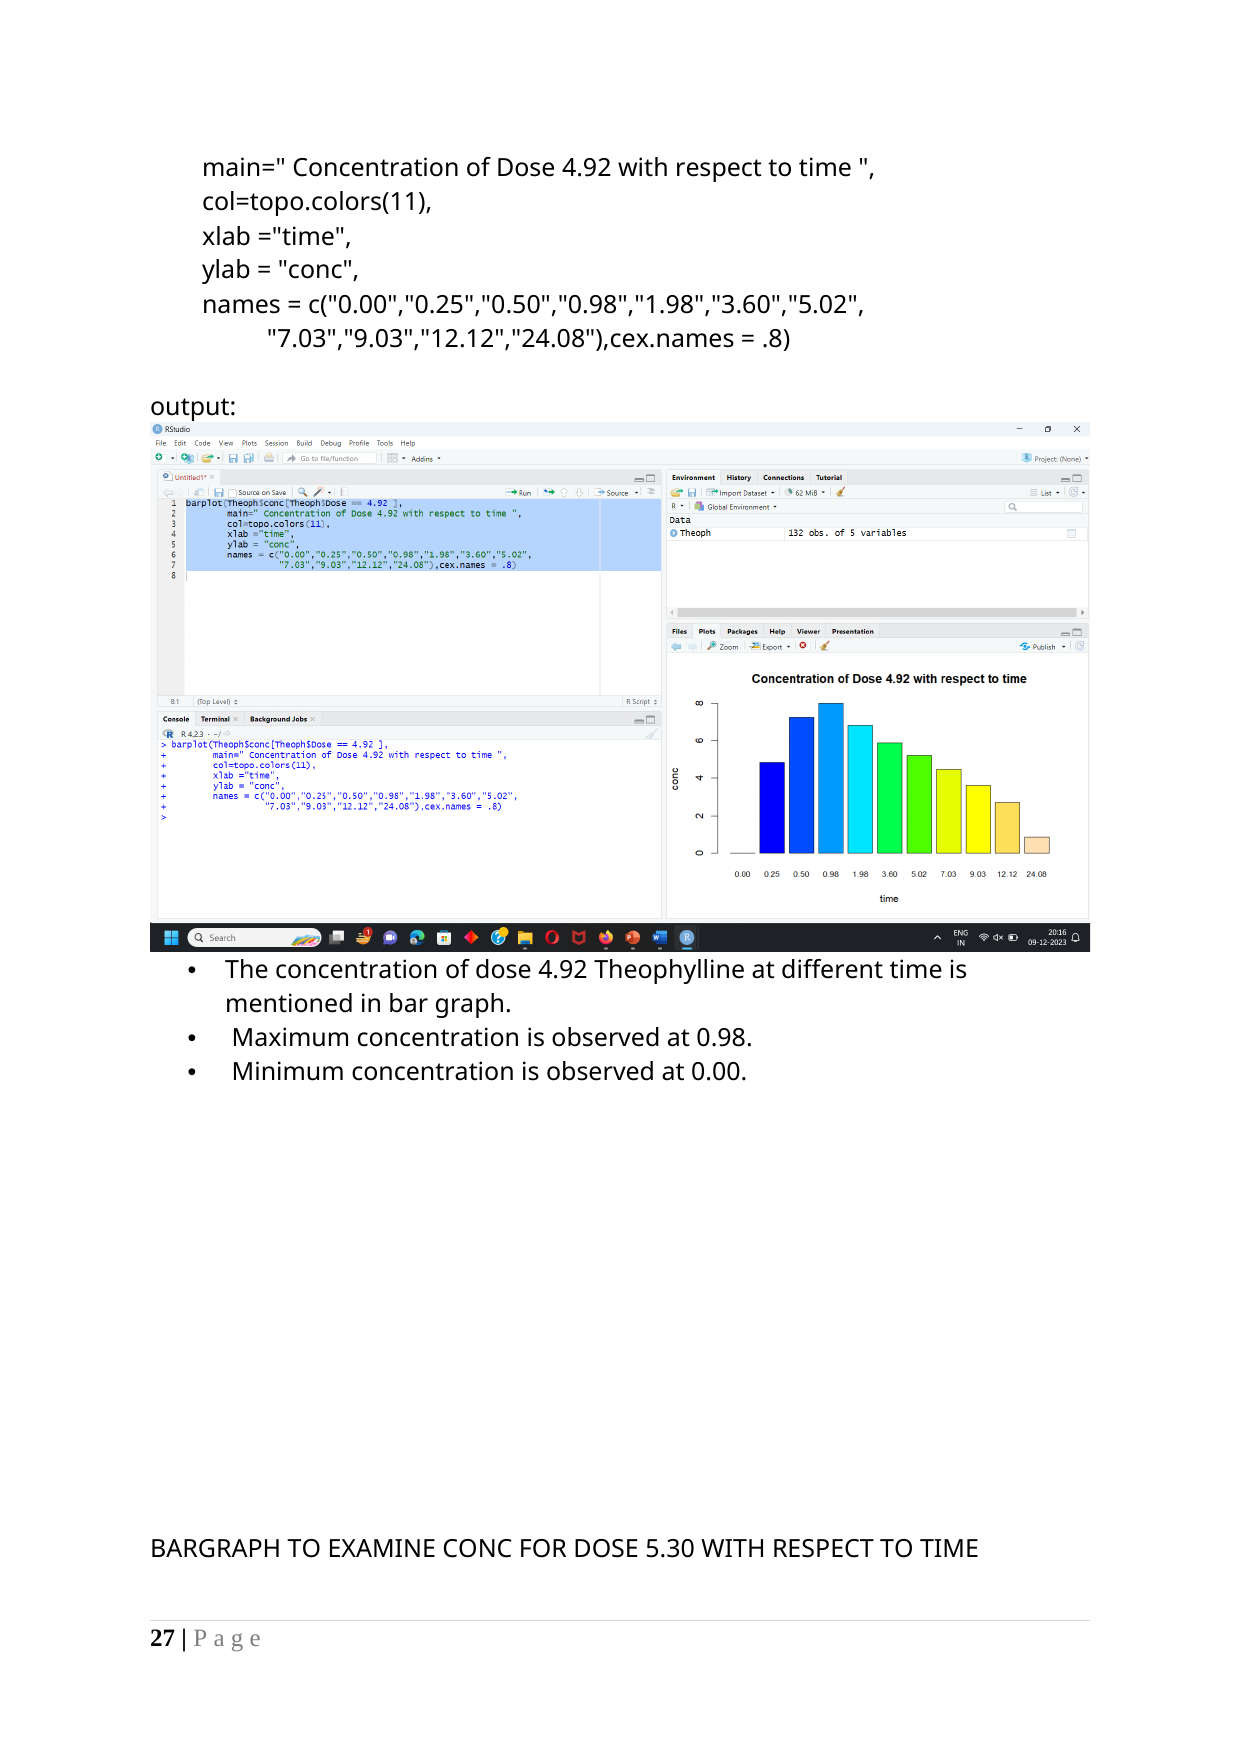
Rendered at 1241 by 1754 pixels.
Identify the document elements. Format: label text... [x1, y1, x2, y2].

list Minimum concentration is observed at 0.00. [187, 1053, 1090, 1088]
text main=" Concentration of Dose 4.92 with respect to time ", [150, 150, 1090, 184]
picture [150, 422, 1091, 952]
text "7.03","9.03","12.12","24.08"),cex.names = .8) [150, 320, 1090, 354]
text ylab = "conc", [150, 252, 1090, 286]
text col=topo.colors(11), [150, 184, 1090, 218]
text BARGRAPH TO EXAMINE CONC FOR DOSE 5.30 WITH RESPECT TO TIME [150, 1530, 1090, 1564]
text output: [150, 388, 1090, 422]
text names = c("0.00","0.25","0.50","0.98","1.98","3.60","5.02", [150, 286, 1090, 320]
text xlab ="time", [150, 218, 1090, 252]
list Maximum concentration is observed at 0.98. [187, 1019, 1090, 1053]
list The concentration of dose 4.92 Theophylline at different time is mentioned in bar graph. [187, 952, 1090, 1019]
